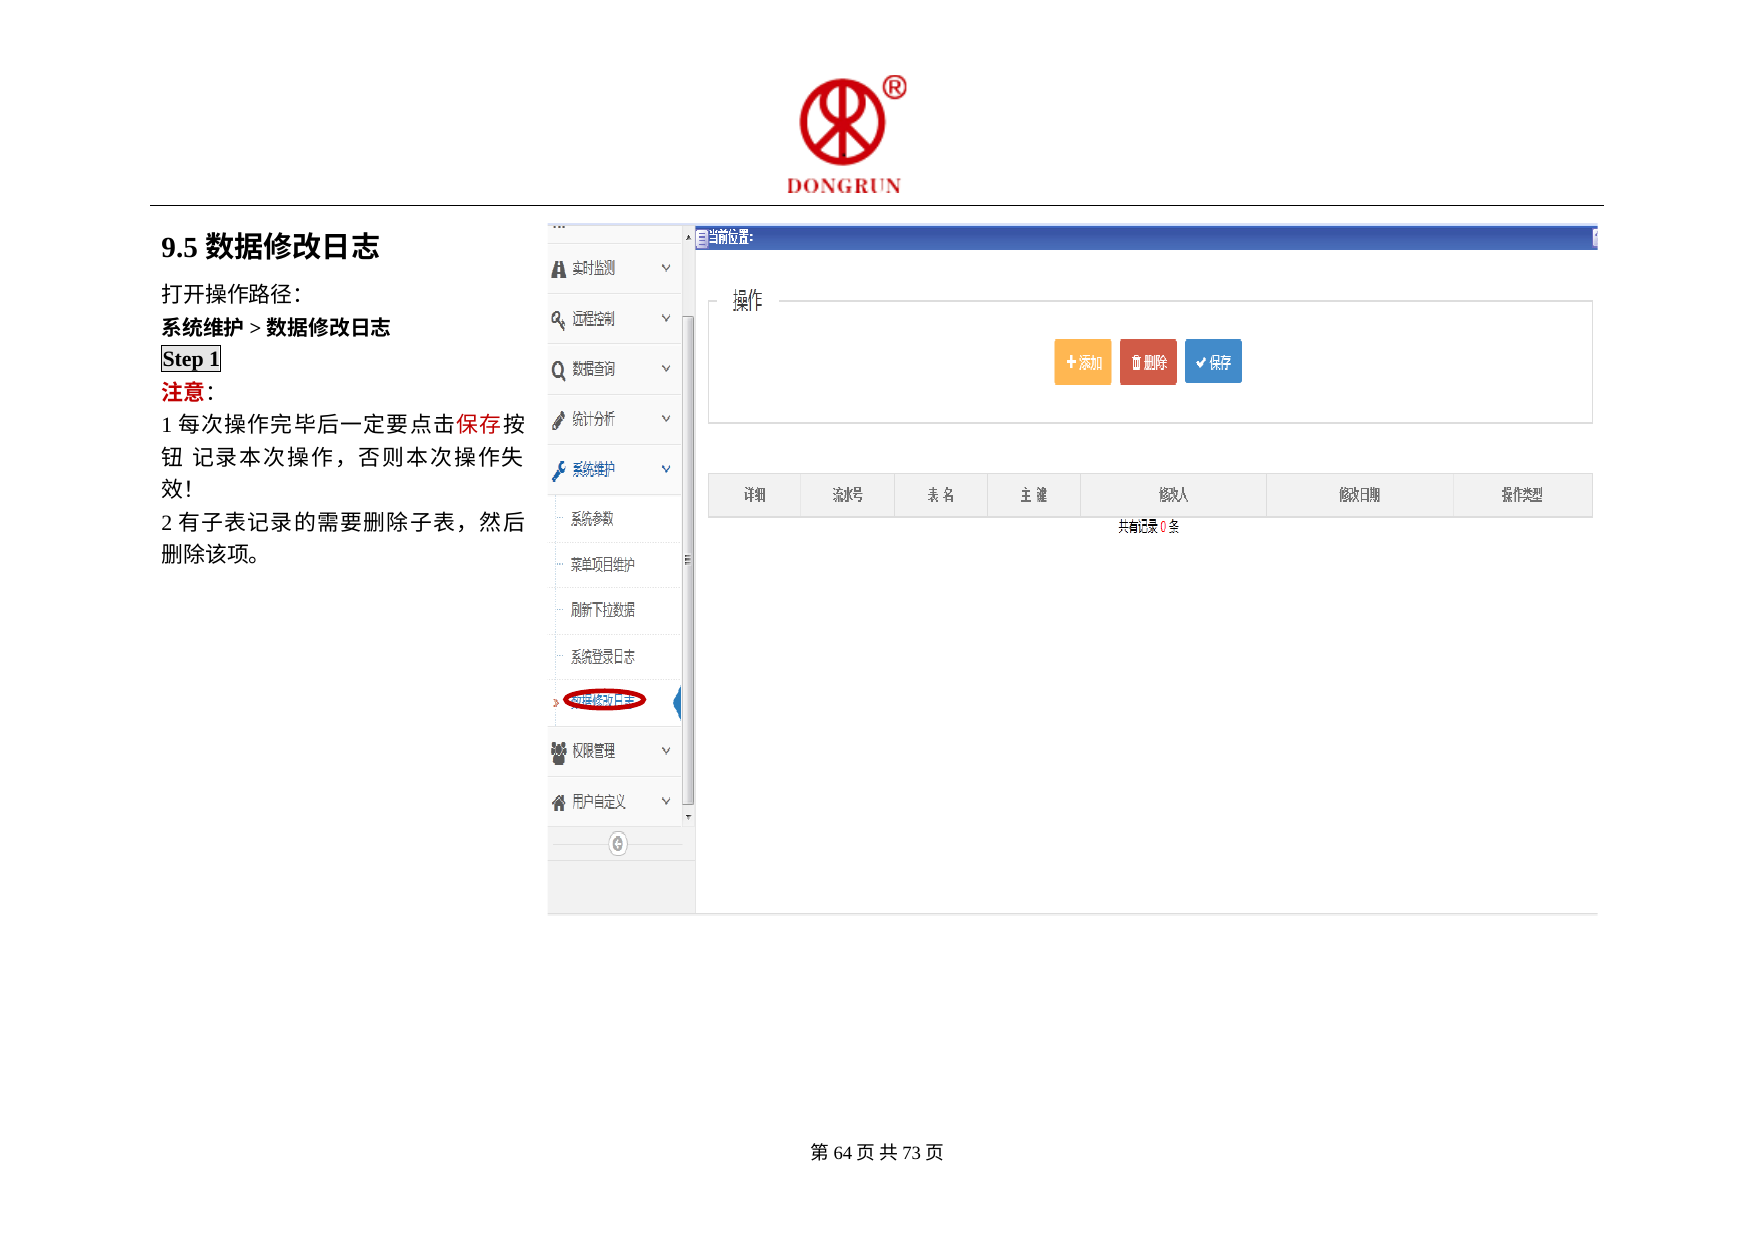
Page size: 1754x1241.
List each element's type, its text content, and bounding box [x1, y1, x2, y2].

picture [547, 223, 1598, 916]
table_cell 9.5 数据修改日志 打开操作路径： 系统维护 > 数据修改日志 Step 1 注意： 1每次操作完毕后一定要点击保存按钮 记录本次操作，否则本次操作失效！ 2有子表记录的需要删除子表，然后删除该项。 [150, 212, 536, 1003]
picture [787, 75, 907, 193]
table_cell [536, 212, 1626, 1003]
